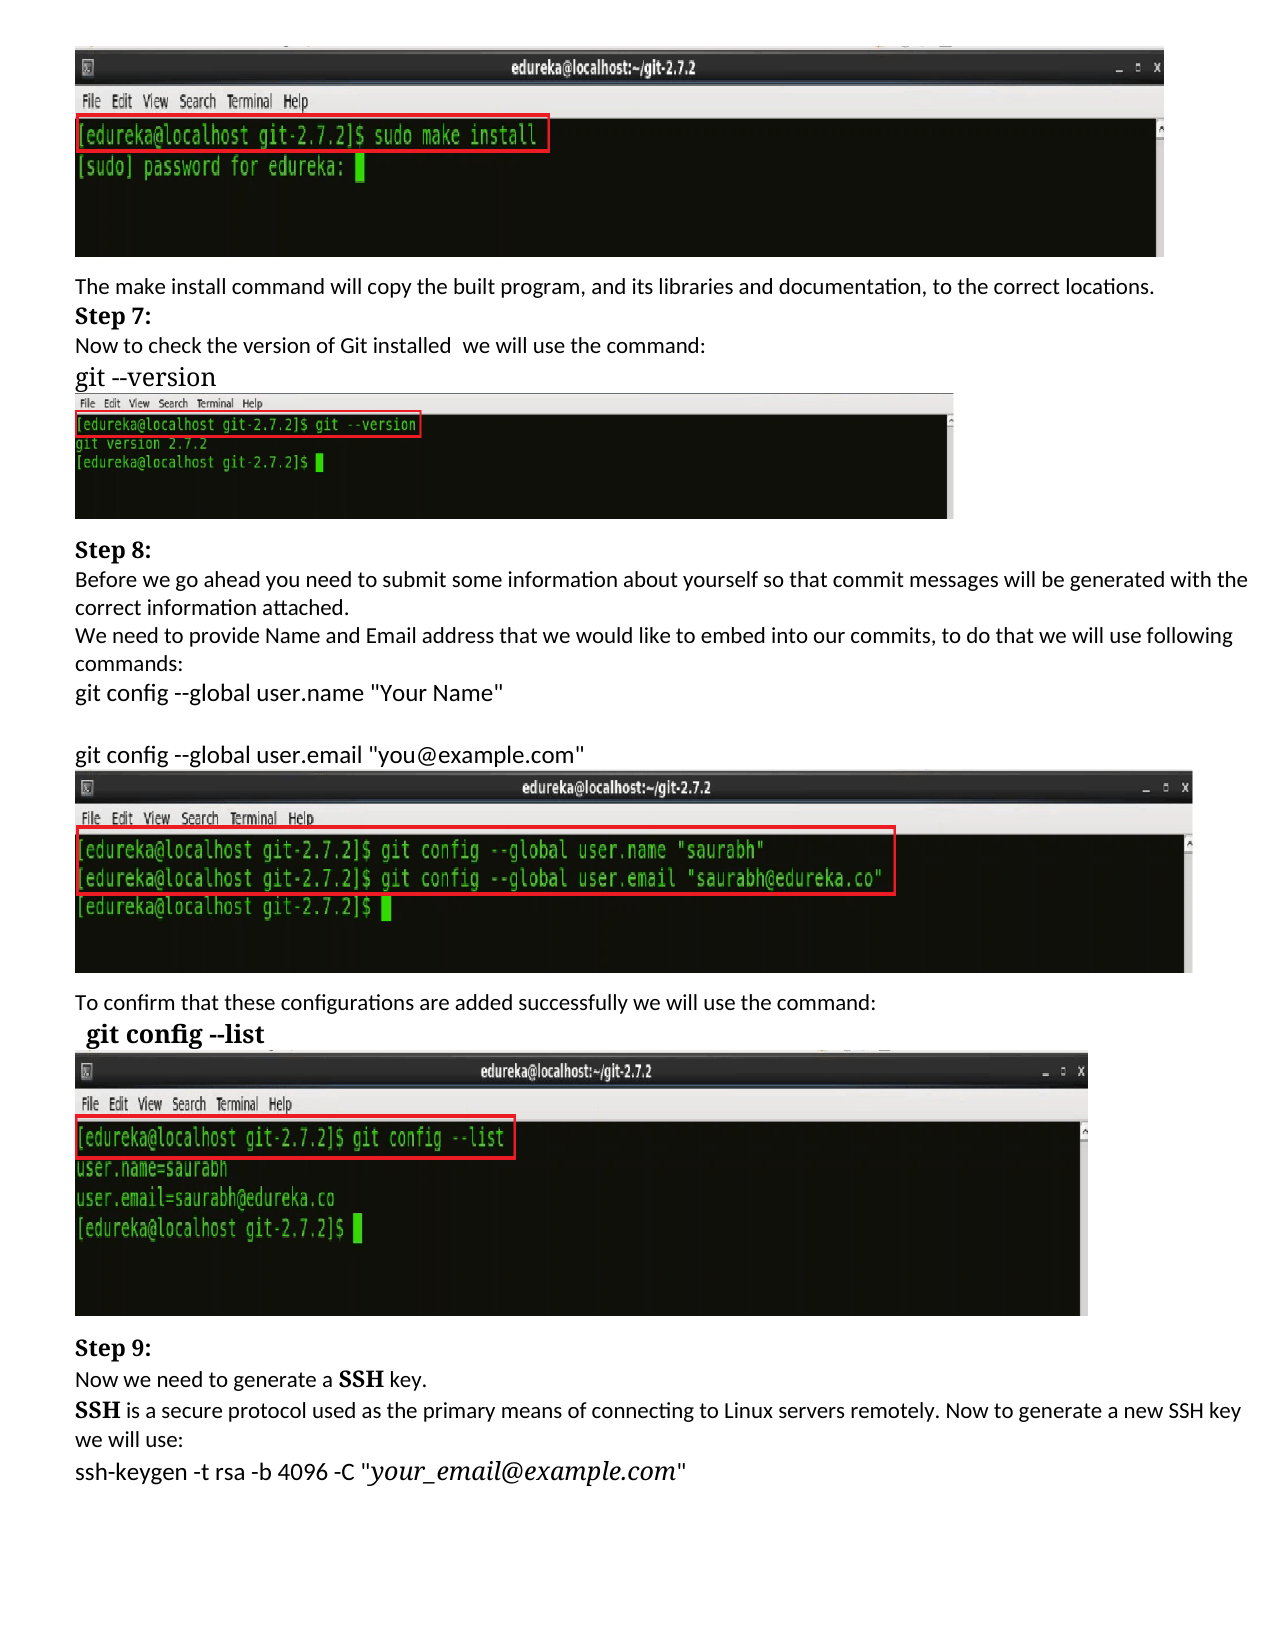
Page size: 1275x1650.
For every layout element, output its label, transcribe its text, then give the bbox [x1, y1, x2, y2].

text To confirm that these configurations are added successfully we will use the command: [75, 988, 1275, 1016]
text ssh-keygen -t rsa -b 4096 -C "your_email@example.com" [75, 1453, 1275, 1487]
text Step 7: [75, 300, 1275, 331]
text git config --list [75, 1016, 1275, 1050]
picture [75, 1050, 1091, 1316]
text Now to check the version of Git installed we will use the command: [75, 331, 1275, 359]
picture [75, 769, 1197, 973]
text Step 8: [75, 534, 1275, 565]
text git --version [75, 359, 1275, 393]
text Before we go ahead you need to submit some information about yourself so that commit messages will be generated with the correct information attached. We need to provide Name and Email address that we would like to embed into our commits, to do that we will use following commands: [75, 565, 1275, 677]
text git config --global user.name "Your Name" [75, 677, 1275, 708]
picture [75, 46, 1168, 257]
picture [75, 393, 957, 519]
text Step 9: [75, 1332, 1275, 1363]
text git config --global user.email "you@example.com" [75, 739, 1275, 769]
text The make install command will copy the built program, and its libraries and documentation, to the correct locations. [75, 272, 1275, 300]
text Now we need to generate a SSH key. SSH is a secure protocol used as the primary means of connecting to Linux servers remotely. Now to generate a new SSH key we will use: [75, 1363, 1275, 1453]
